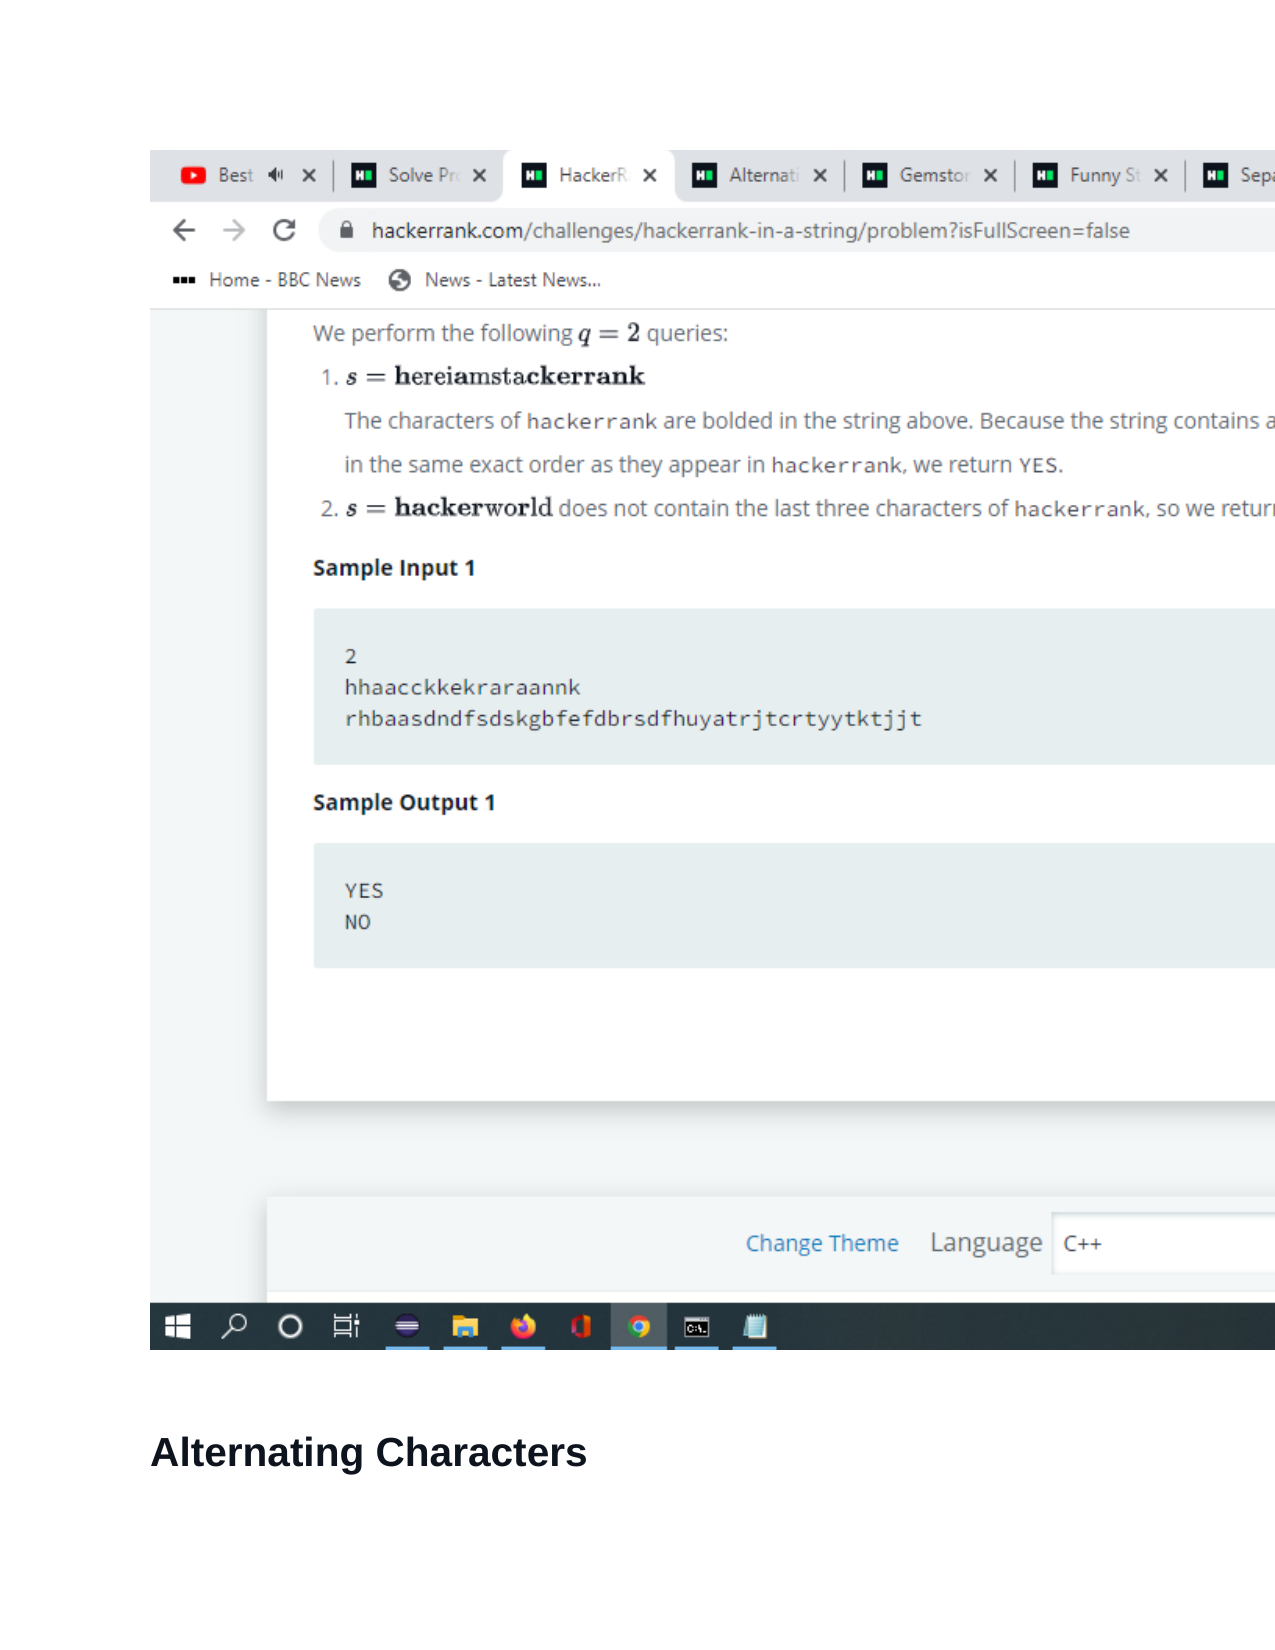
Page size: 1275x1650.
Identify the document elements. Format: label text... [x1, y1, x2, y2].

subtitle Alternating Characters [150, 1428, 1125, 1475]
picture [150, 150, 1275, 1350]
